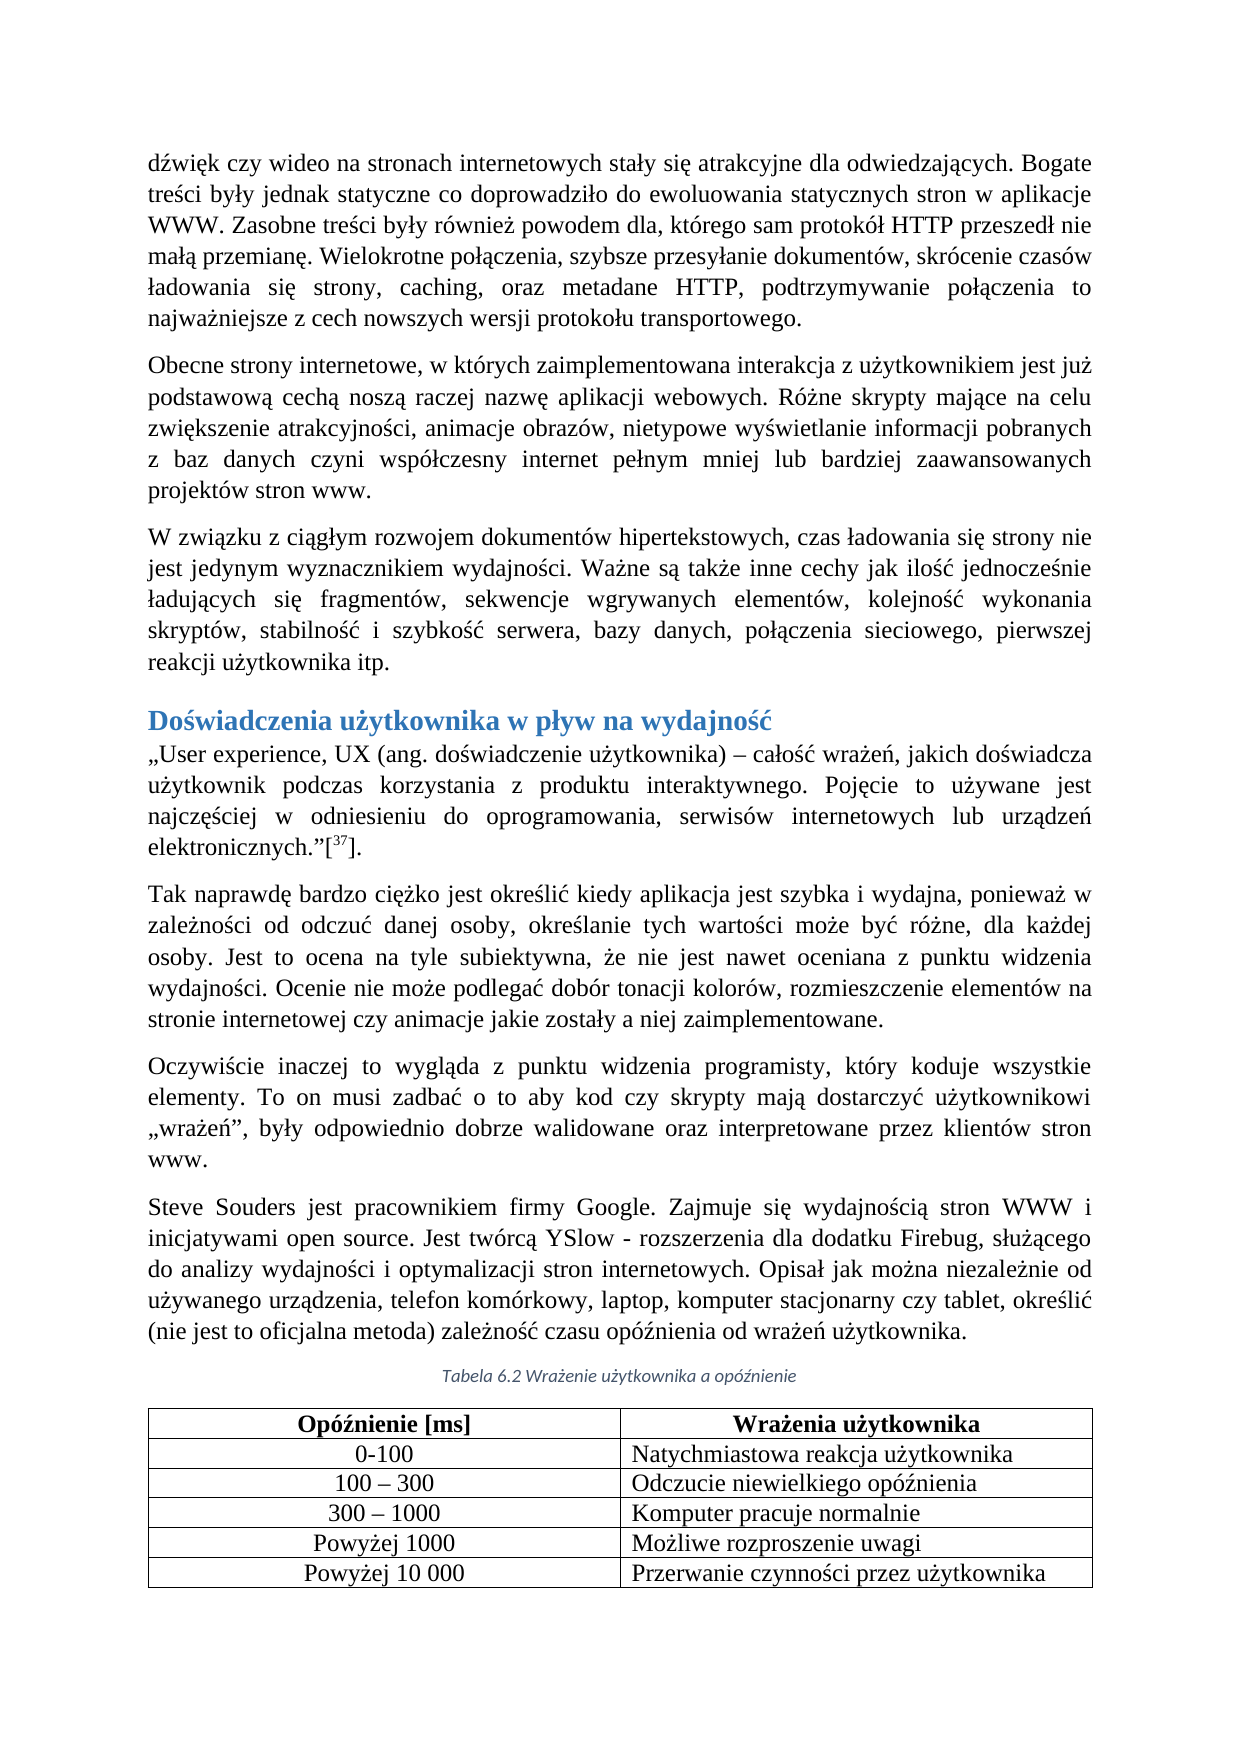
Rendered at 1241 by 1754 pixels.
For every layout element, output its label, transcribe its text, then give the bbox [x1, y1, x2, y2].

table_cell Odczucie niewielkiego opóźnienia [621, 1469, 1092, 1497]
table_cell Przerwanie czynności przez użytkownika [621, 1558, 1092, 1587]
text Tabela 6.2 Wrażenie użytkownika a opóźnienie [148, 1364, 1093, 1387]
table_cell 300 – 1000 [149, 1498, 620, 1527]
subtitle Doświadczenia użytkownika w pływ na wydajność [148, 703, 1093, 736]
table_cell 100 – 300 [149, 1469, 620, 1497]
table_header Wrażenia użytkownika [621, 1409, 1092, 1438]
table_cell Komputer pracuje normalnie [621, 1498, 1092, 1527]
text Steve Souders jest pracownikiem firmy Google. Zajmuje się wydajnością stron WWW i inicjatywami open source. Jest twórcą YSlow - rozszerzenia dla dodatku Firebug, służącego do analizy wydajności i optymalizacji stron internetowych. Opisał jak można niezależnie od używanego urządzenia, telefon komórkowy, laptop, komputer stacjonarny czy tablet, określić (nie jest to oficjalna metoda) zależność czasu opóźnienia od wrażeń użytkownika. [148, 1192, 1093, 1345]
text Obecne strony internetowe, w których zaimplementowana interakcja z użytkownikiem jest już podstawową cechą noszą raczej nazwę aplikacji webowych. Różne skrypty mające na celu zwiększenie atrakcyjności, animacje obrazów, nietypowe wyświetlanie informacji pobranych z baz danych czyni współczesny internet pełnym mniej lub bardziej zaawansowanych projektów stron www. [148, 351, 1093, 503]
text „User experience, UX (ang. doświadczenie użytkownika) – całość wrażeń, jakich doświadcza użytkownik podczas korzystania z produktu interaktywnego. Pojęcie to używane jest najczęściej w odniesieniu do oprogramowania, serwisów internetowych lub urządzeń elektronicznych.”[]. [148, 739, 1093, 861]
table_cell Powyżej 10 000 [149, 1558, 620, 1587]
table_cell Możliwe rozproszenie uwagi [621, 1528, 1092, 1557]
table_cell Natychmiastowa reakcja użytkownika [621, 1439, 1092, 1467]
table_cell 0-100 [149, 1439, 620, 1467]
text Tak naprawdę bardzo ciężko jest określić kiedy aplikacja jest szybka i wydajna, ponieważ w zależności od odczuć danej osoby, określanie tych wartości może być różne, dla każdej osoby. Jest to ocena na tyle subiektywna, że nie jest nawet oceniana z punktu widzenia wydajności. Ocenie nie może podlegać dobór tonacji kolorów, rozmieszczenie elementów na stronie internetowej czy animacje jakie zostały a niej zaimplementowane. [148, 879, 1093, 1032]
table_header Opóźnienie [ms] [149, 1409, 620, 1438]
text Oczywiście inaczej to wygląda z punktu widzenia programisty, który koduje wszystkie elementy. To on musi zadbać o to aby kod czy skrypty mają dostarczyć użytkownikowi „wrażeń”, były odpowiednio dobrze walidowane oraz interpretowane przez klientów stron www. [148, 1051, 1093, 1173]
table_cell Powyżej 1000 [149, 1528, 620, 1557]
text W związku z ciągłym rozwojem dokumentów hipertekstowych, czas ładowania się strony nie jest jedynym wyznacznikiem wydajności. Ważne są także inne cechy jak ilość jednocześnie ładujących się fragmentów, sekwencje wgrywanych elementów, kolejność wykonania skryptów, stabilność i szybkość serwera, bazy danych, połączenia sieciowego, pierwszej reakcji użytkownika itp. [148, 522, 1093, 675]
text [148, 148, 1093, 332]
